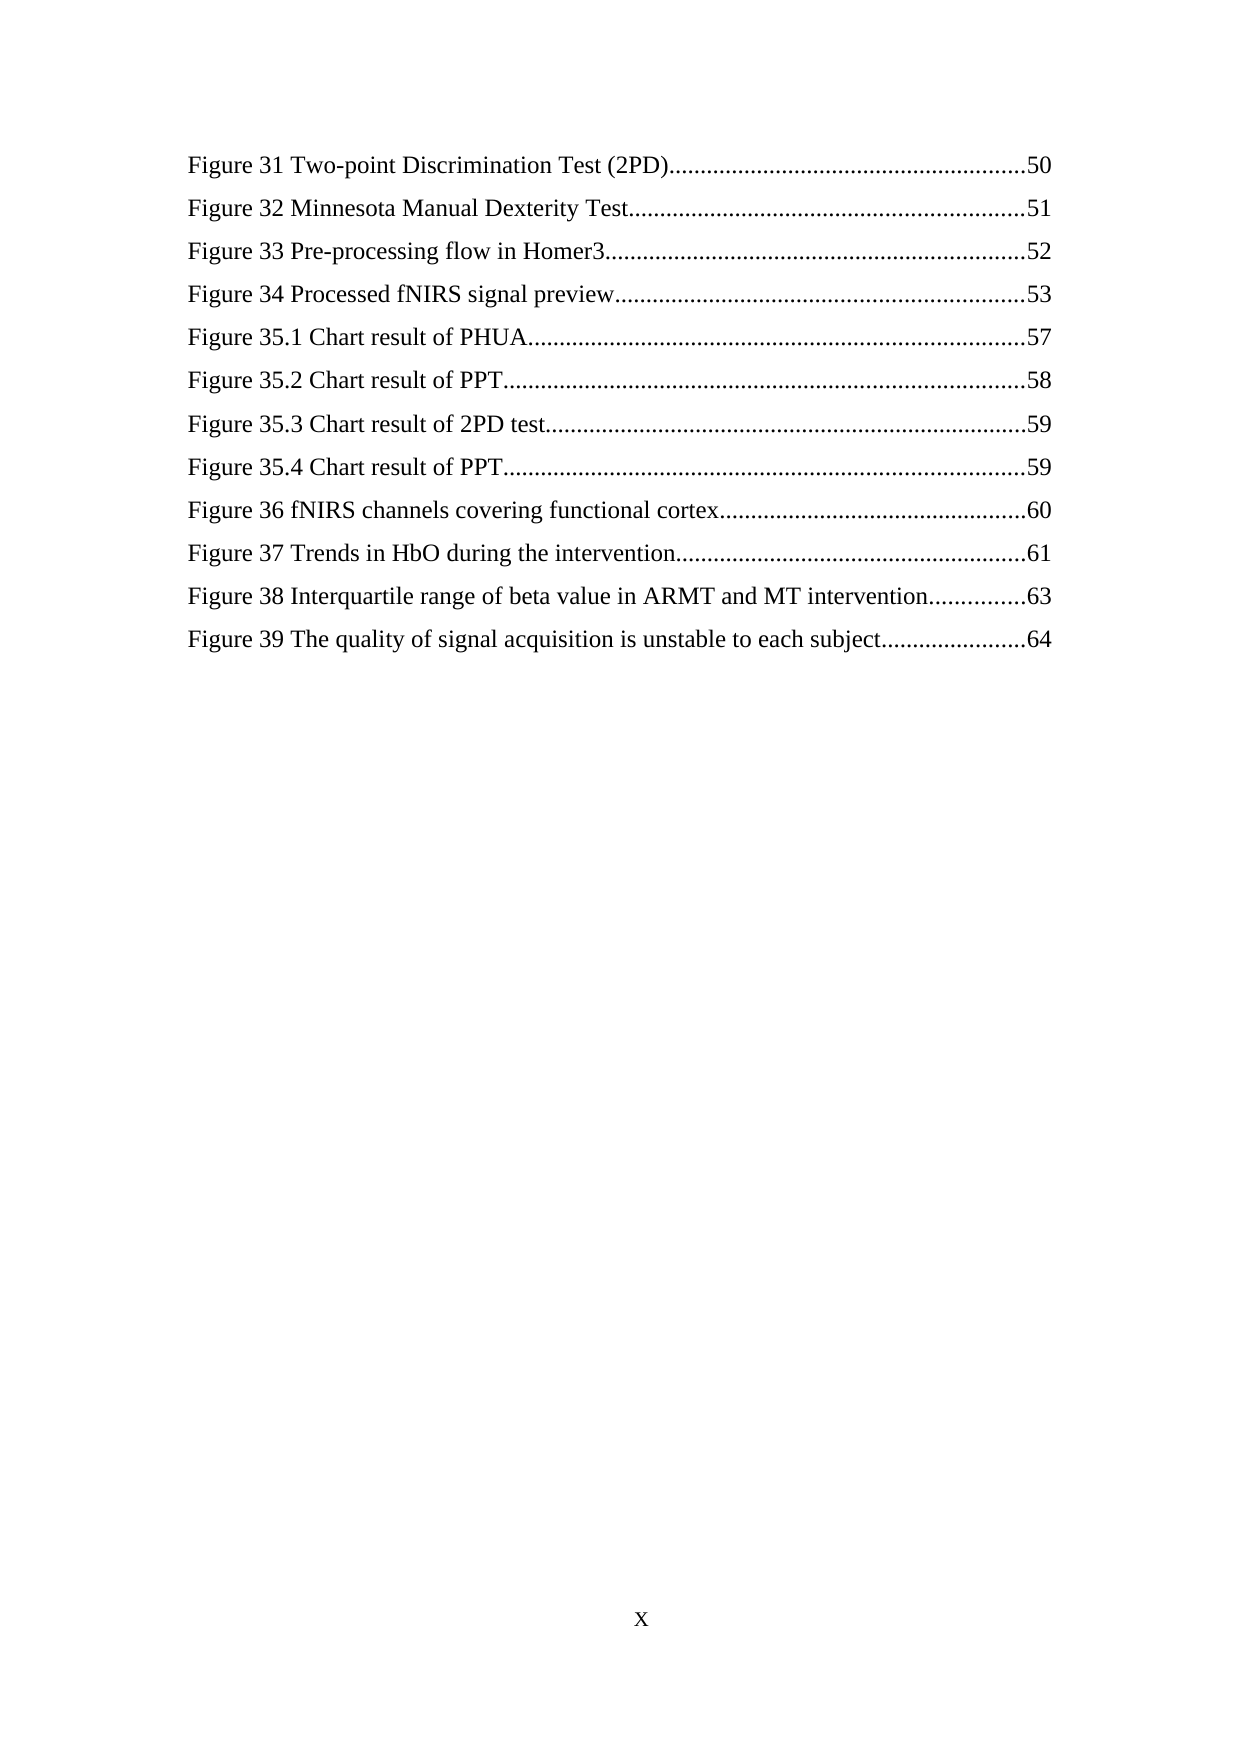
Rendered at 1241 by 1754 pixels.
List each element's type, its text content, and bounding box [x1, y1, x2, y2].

text Figure 31 Two-point Discrimination Test (2PD) 50 [187, 150, 1053, 179]
text Figure 35.1 Chart result of PHUA. 57 [187, 322, 1053, 351]
text Figure 36 fNIRS channels covering functional cortex 60 [187, 495, 1053, 524]
text Figure 38 Interquartile range of beta value in ARMT and MT intervention 63 [187, 581, 1053, 610]
text Figure 32 Minnesota Manual Dexterity Test 51 [187, 193, 1053, 222]
text Figure 35.3 Chart result of 2PD test 59 [187, 409, 1053, 437]
text Figure 33 Pre-processing flow in Homer3 52 [187, 236, 1053, 265]
text Figure 35.4 Chart result of PPT 59 [187, 452, 1053, 481]
text Figure 34 Processed fNIRS signal preview 53 [187, 279, 1053, 308]
text Figure 37 Trends in HbO during the intervention 61 [187, 538, 1053, 567]
text Figure 35.2 Chart result of PPT 58 [187, 366, 1053, 394]
text Figure 39 The quality of signal acquisition is unstable to each subject 64 [187, 624, 1053, 653]
